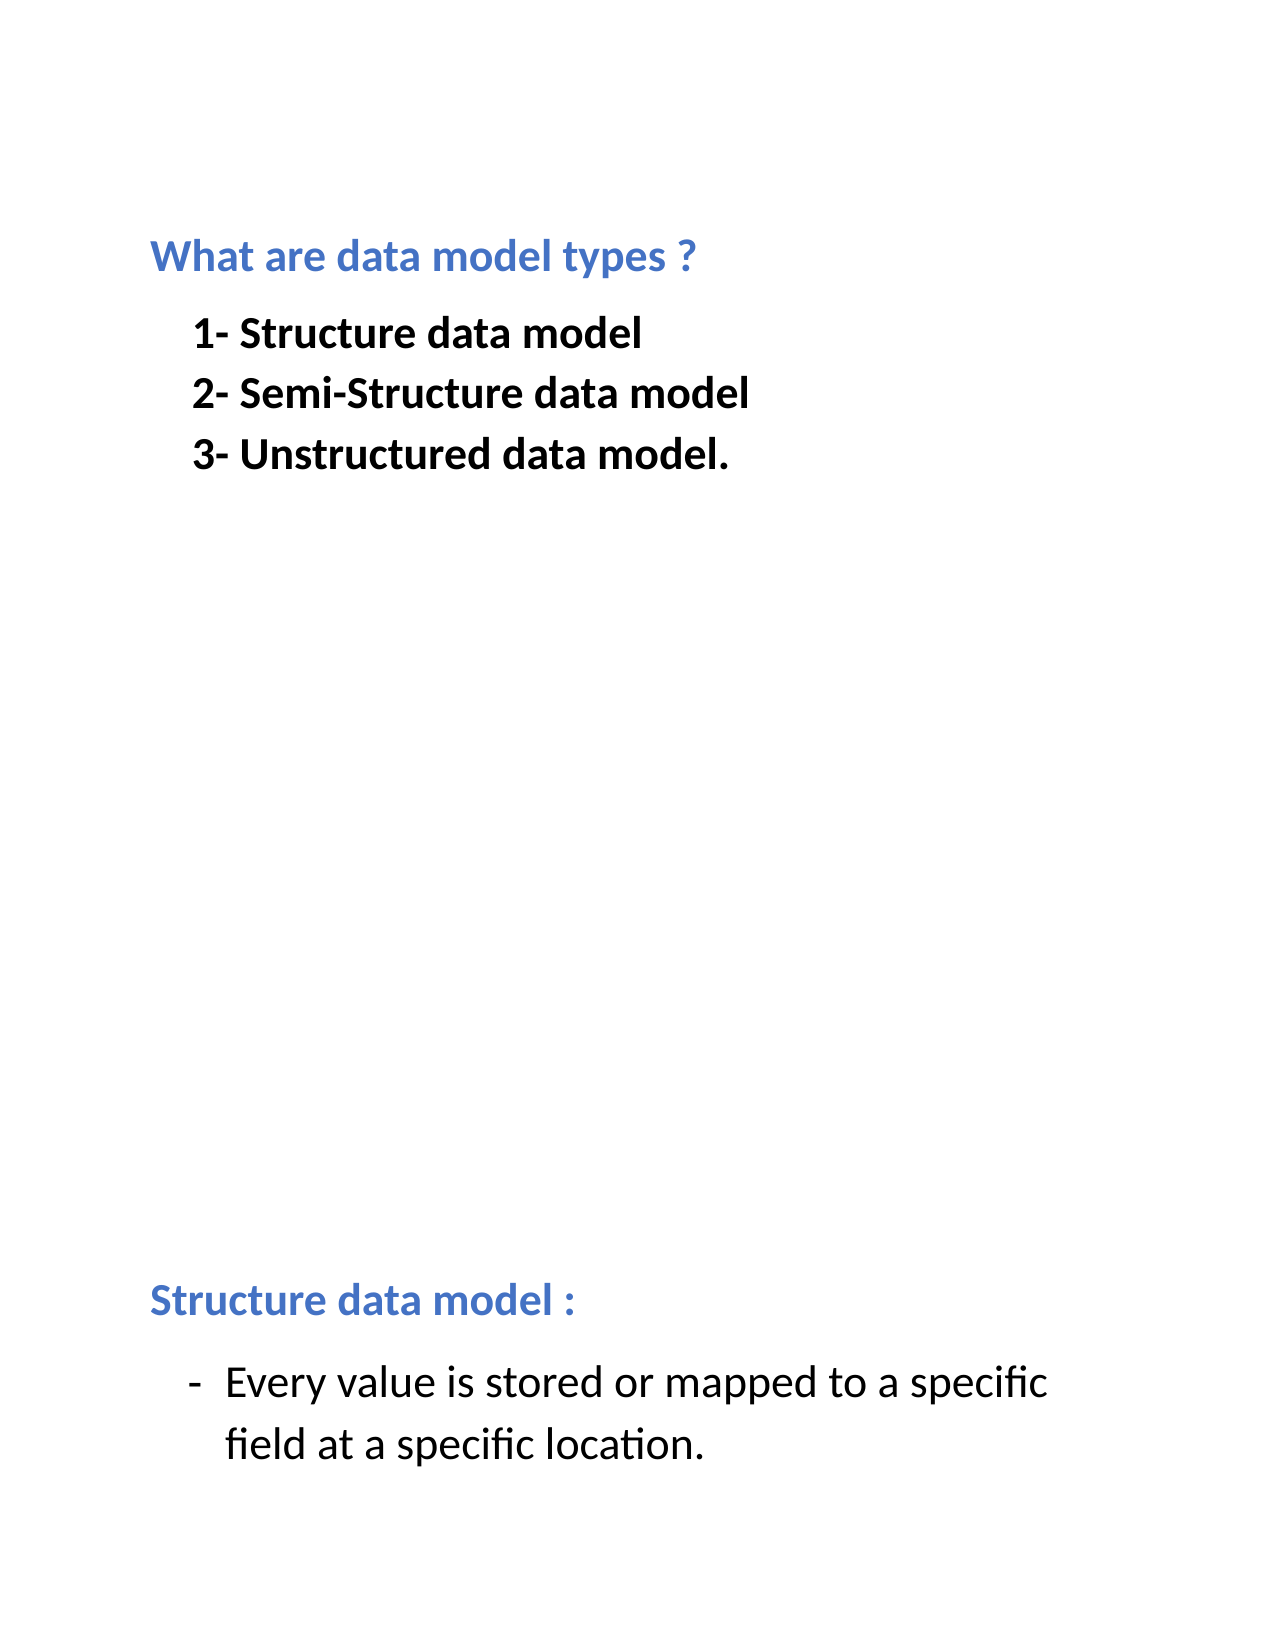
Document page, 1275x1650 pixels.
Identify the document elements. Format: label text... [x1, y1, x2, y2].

list Unstructured data model. [192, 424, 1125, 481]
text What are data model types ? [150, 227, 1125, 283]
list Semi-Structure data model [192, 364, 1125, 420]
list Structure data model [192, 304, 1125, 360]
list Every value is stored or mapped to a specific field at a specific location. [187, 1348, 1125, 1471]
text Structure data model : [150, 1271, 1125, 1327]
